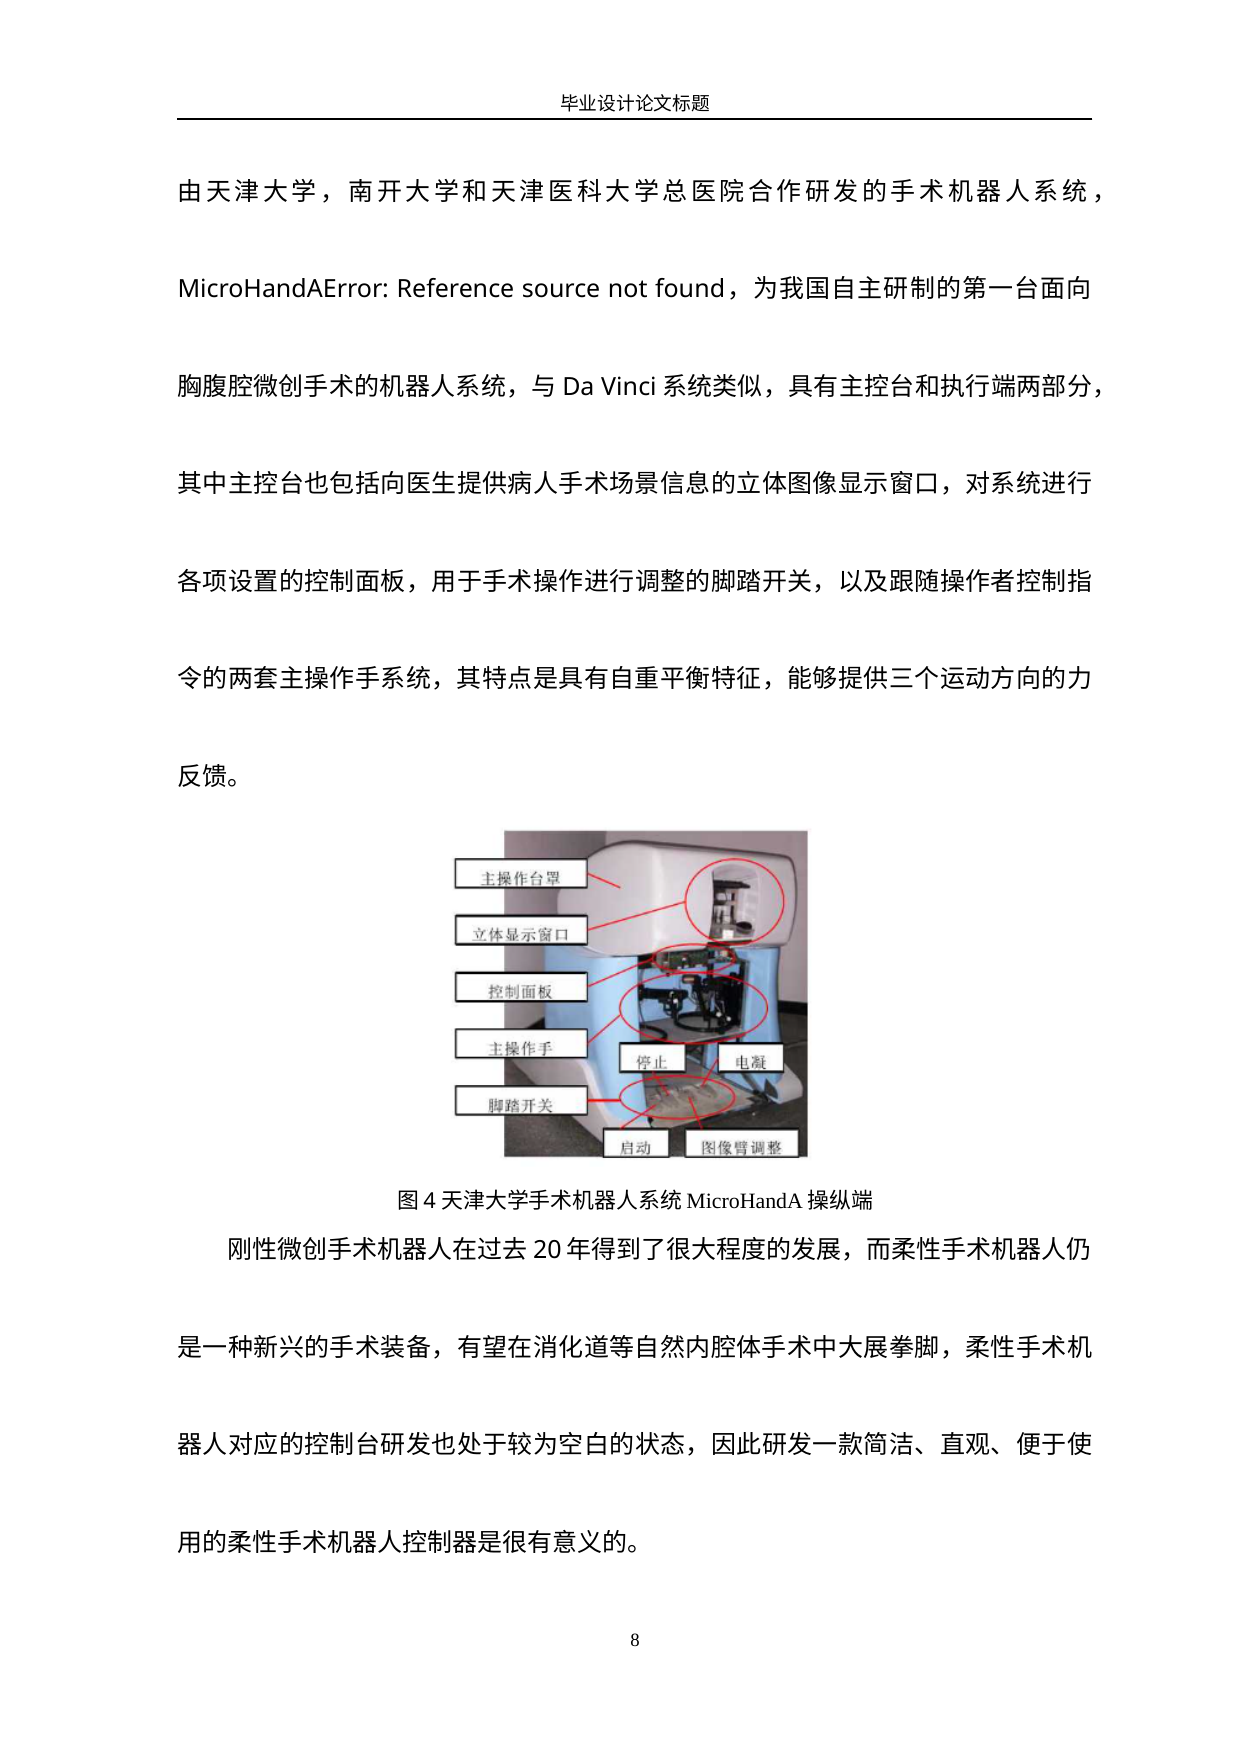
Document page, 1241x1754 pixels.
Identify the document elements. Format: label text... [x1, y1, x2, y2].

picture [445, 825, 825, 1179]
text 刚性微创手术机器人在过去20年得到了很大程度的发展，而柔性手术机器人仍是一种新兴的手术装备，有望在消化道等自然内腔体手术中大展拳脚，柔性手术机器人对应的控制台研发也处于较为空白的状态，因此研发一款简洁、直观、便于使用的柔性手术机器人控制器是很有意义的。 [177, 1215, 1092, 1573]
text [177, 157, 1092, 807]
text 图4 天津大学手术机器人系统MicroHandA操纵端 [177, 1183, 1092, 1215]
